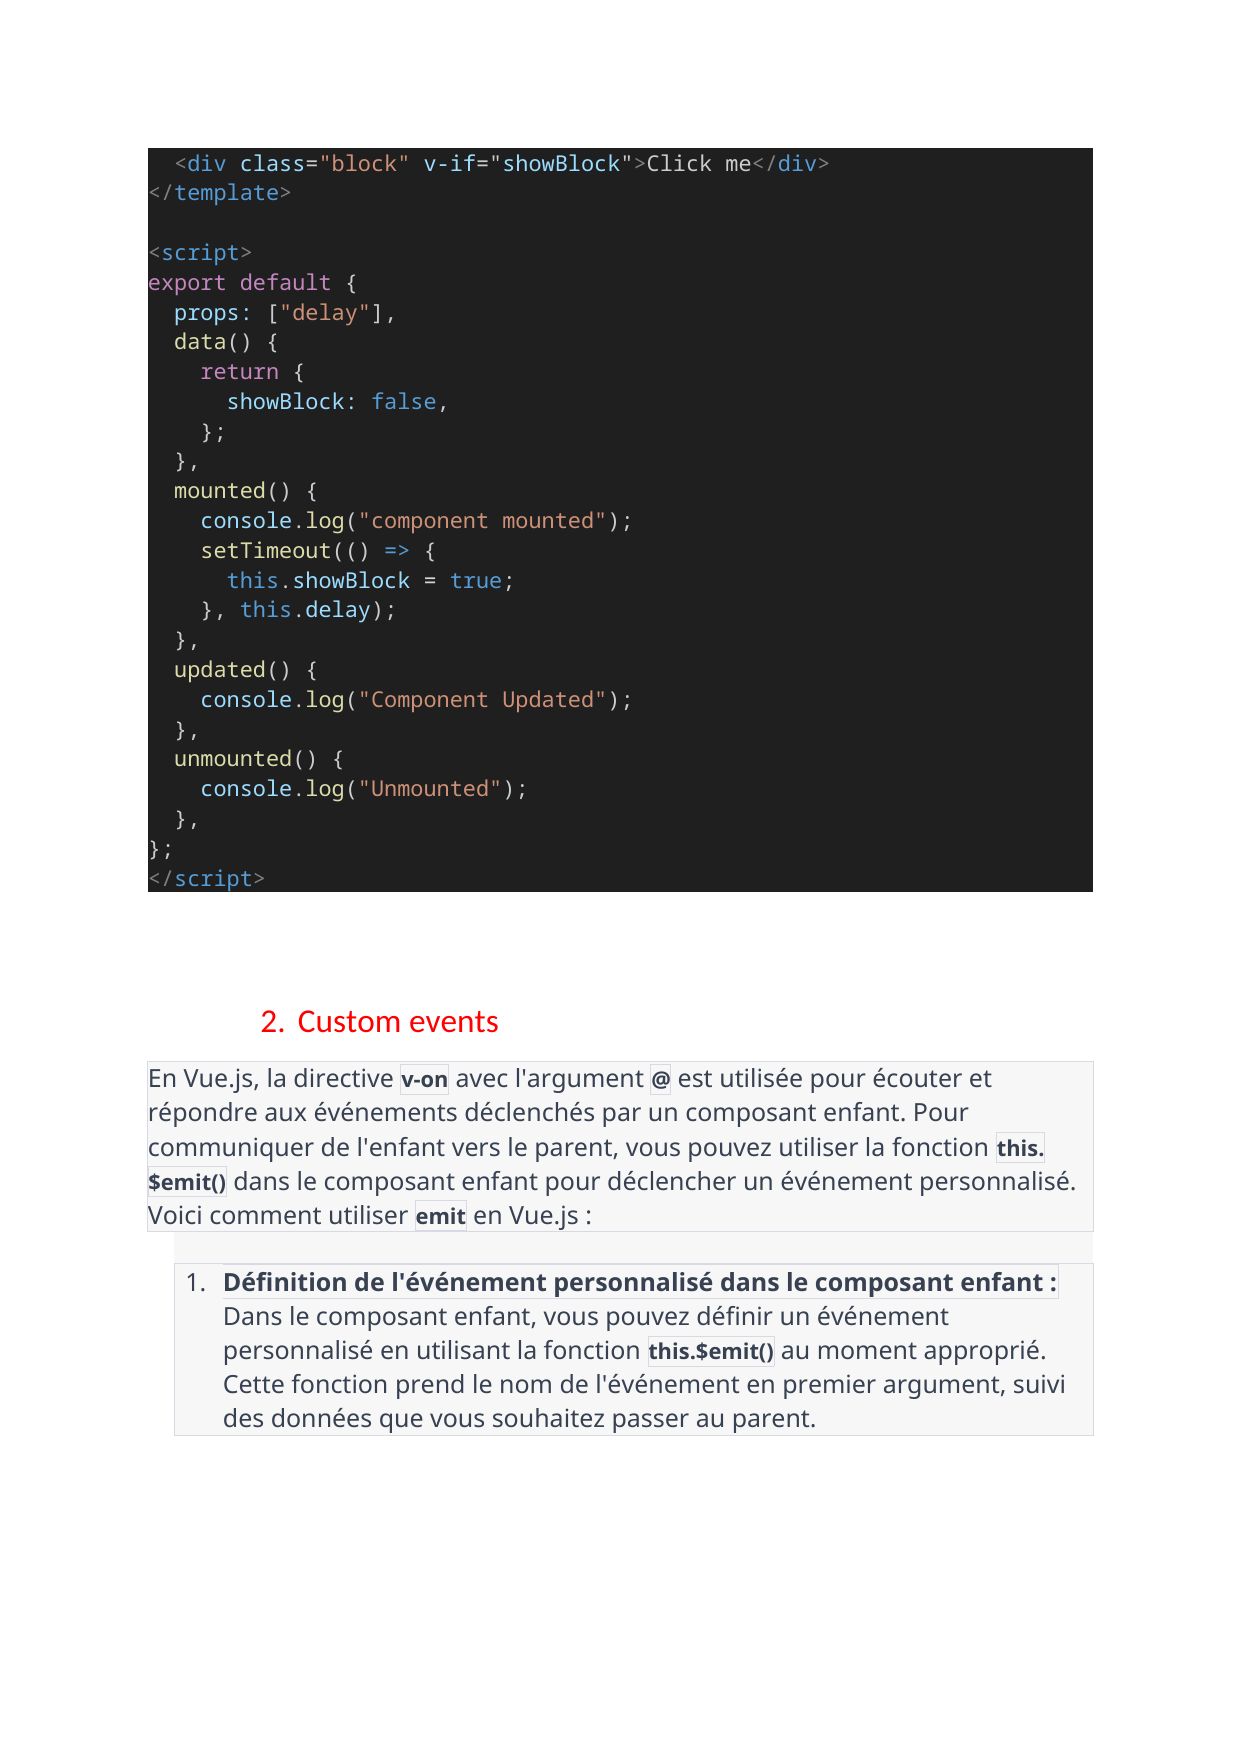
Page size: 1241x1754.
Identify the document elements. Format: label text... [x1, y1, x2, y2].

text </template> [148, 177, 1093, 207]
text setTimeout(() => { [148, 535, 1093, 565]
text En Vue.js, la directive v-on avec l'argument @ est utilisée pour écouter et répondre aux événements déclenchés par un composant enfant. Pour communiquer de l'enfant vers le parent, vous pouvez utiliser la fonction this.$emit() dans le composant enfant pour déclencher un événement personnalisé. Voici comment utiliser emit en Vue.js : [148, 1062, 1093, 1231]
text }, [148, 446, 1093, 475]
text unmounted() { [148, 743, 1093, 773]
text <div class="block" v-if="showBlock">Click me</div> [148, 148, 1093, 177]
text console.log("Component Updated"); [148, 684, 1093, 714]
text mounted() { [148, 475, 1093, 505]
text showBlock: false, [148, 386, 1093, 416]
text updated() { [148, 654, 1093, 684]
text <script> [148, 237, 1093, 267]
list Custom events [260, 1000, 1093, 1041]
text }, this.delay); [148, 594, 1093, 624]
text this.showBlock = true; [148, 565, 1093, 594]
list Définition de l'événement personnalisé dans le composant enfant : Dans le composant enfant, vous pouvez définir un événement personnalisé en utilisant la fonction this.$emit() au moment approprié. Cette fonction prend le nom de l'événement en premier argument, suivi des données que vous souhaitez passer au parent. [175, 1264, 1093, 1435]
text console.log("component mounted"); [148, 505, 1093, 535]
text return { [148, 356, 1093, 386]
text }, [148, 803, 1093, 833]
text console.log("Unmounted"); [148, 773, 1093, 803]
text }; [148, 833, 1093, 863]
text props: ["delay"], [148, 297, 1093, 326]
text export default { [148, 267, 1093, 297]
text </script> [148, 863, 1093, 892]
text }, [148, 624, 1093, 654]
text }, [148, 714, 1093, 743]
text }; [148, 416, 1093, 446]
text data() { [148, 326, 1093, 356]
